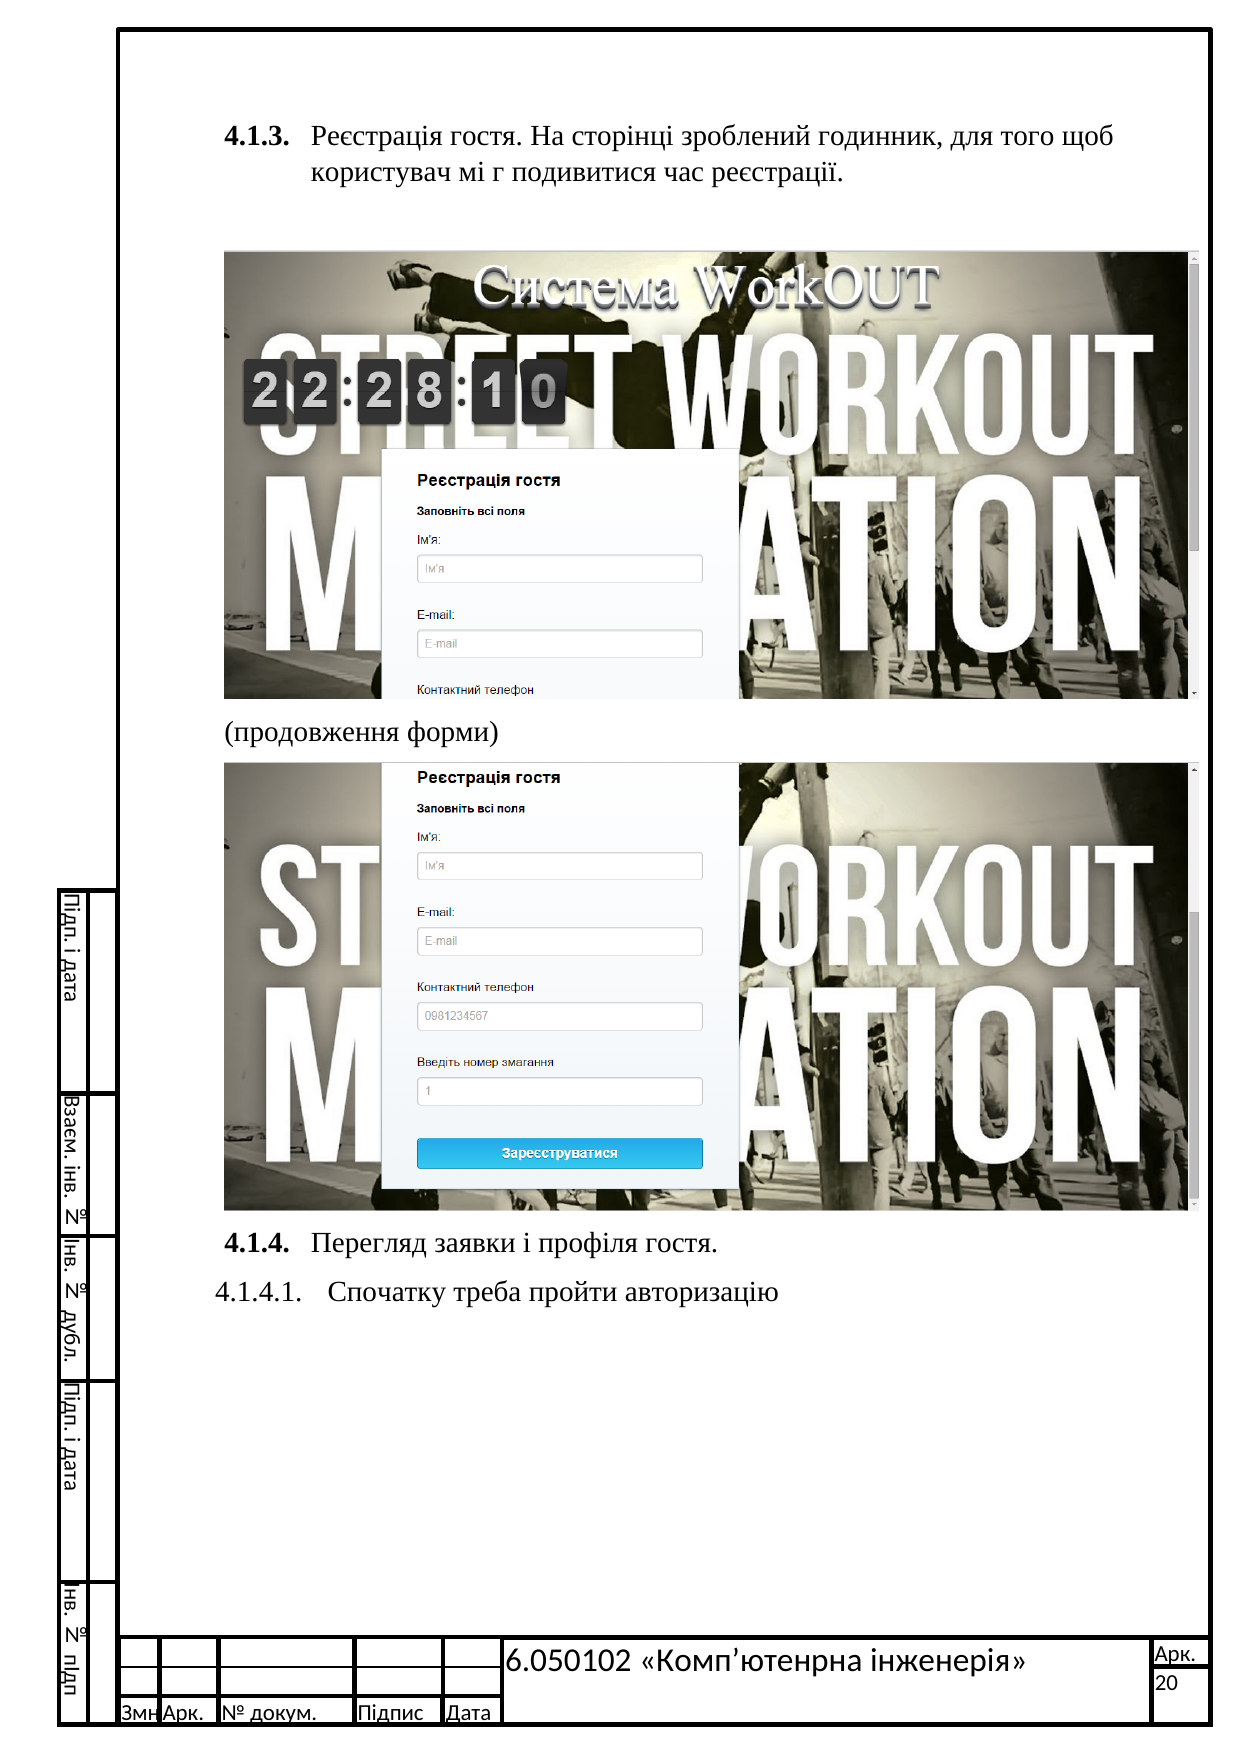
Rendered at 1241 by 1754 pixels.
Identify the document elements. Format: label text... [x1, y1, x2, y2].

list Спочатку треба пройти авторизацію [215, 1274, 1152, 1307]
text Реєстрація гостя. На сторінці зроблений годинник, для того щоб користувач мі г подивитися час реєстрації. [224, 118, 1152, 187]
picture [224, 250, 1199, 699]
picture [224, 762, 1199, 1211]
text Перегляд заявки і профіля гостя. [224, 1225, 1152, 1259]
list (продовження форми) [224, 714, 1152, 747]
